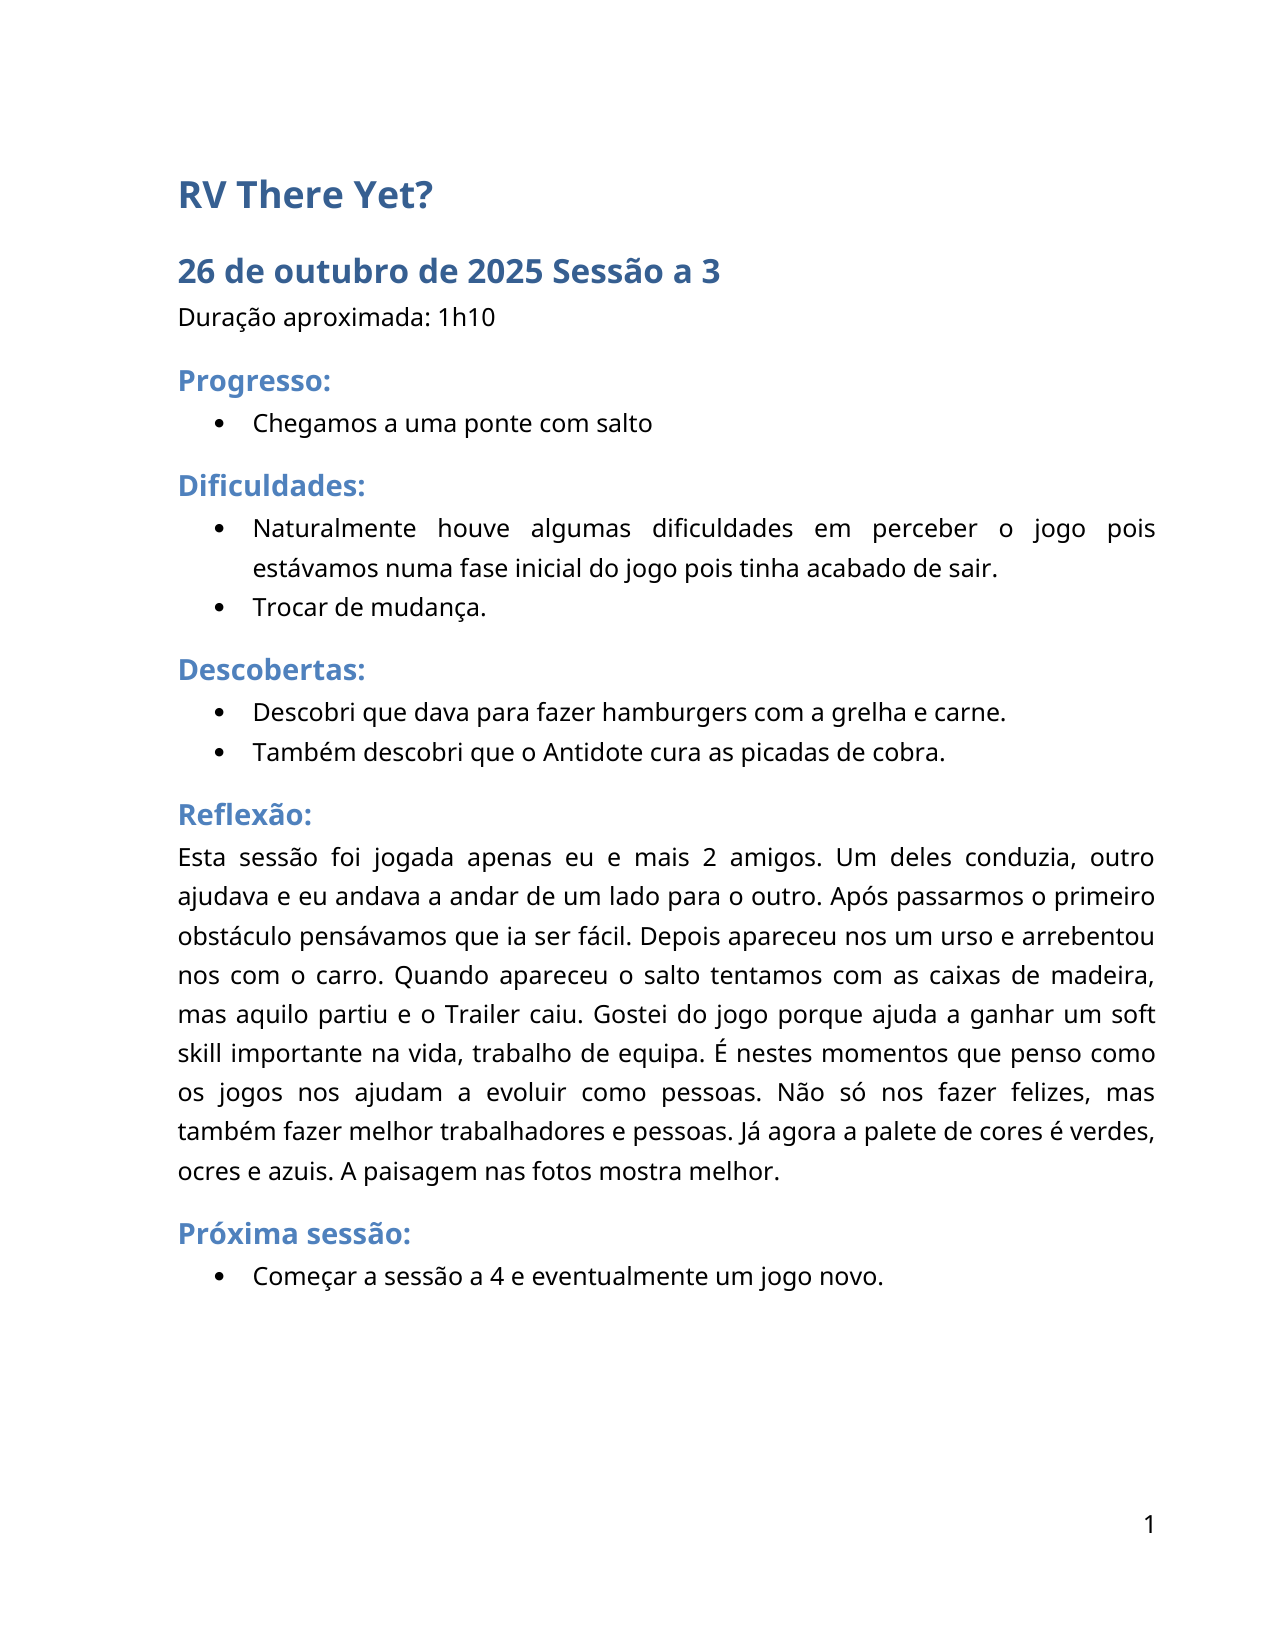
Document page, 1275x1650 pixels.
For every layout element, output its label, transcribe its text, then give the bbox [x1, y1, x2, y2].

subtitle Reflexão: [177, 794, 1157, 834]
list Começar a sessão a 4 e eventualmente um jogo novo. [215, 1259, 1157, 1293]
subtitle RV There Yet? [177, 168, 1157, 219]
text Duração aproximada: 1h10 [177, 300, 1157, 334]
subtitle Descobertas: [177, 649, 1157, 689]
list Chegamos a uma ponte com salto [215, 405, 1157, 439]
text Esta sessão foi jogada apenas eu e mais 2 amigos. Um deles conduzia, outro ajudava e eu andava a andar de um lado para o outro. Após passarmos o primeiro obstáculo pensávamos que ia ser fácil. Depois apareceu nos um urso e arrebentou nos com o carro. Quando apareceu o salto tentamos com as caixas de madeira, mas aquilo partiu e o Trailer caiu. Gostei do jogo porque ajuda a ganhar um soft skill importante na vida, trabalho de equipa. É nestes momentos que penso como os jogos nos ajudam a evoluir como pessoas. Não só nos fazer felizes, mas também fazer melhor trabalhadores e pessoas. Já agora a palete de cores é verdes, ocres e azuis. A paisagem nas fotos mostra melhor. [177, 840, 1157, 1187]
list Naturalmente houve algumas dificuldades em perceber o jogo pois estávamos numa fase inicial do jogo pois tinha acabado de sair. [215, 511, 1157, 584]
subtitle Progresso: [177, 360, 1157, 399]
subtitle Dificuldades: [177, 465, 1157, 505]
list Descobri que dava para fazer hamburgers com a grelha e carne. [215, 695, 1157, 729]
subtitle 26 de outubro de 2025 Sessão a 3 [177, 248, 1157, 293]
subtitle Próxima sessão: [177, 1213, 1157, 1253]
list Também descobri que o Antidote cura as picadas de cobra. [215, 734, 1157, 768]
list Trocar de mudança. [215, 589, 1157, 623]
